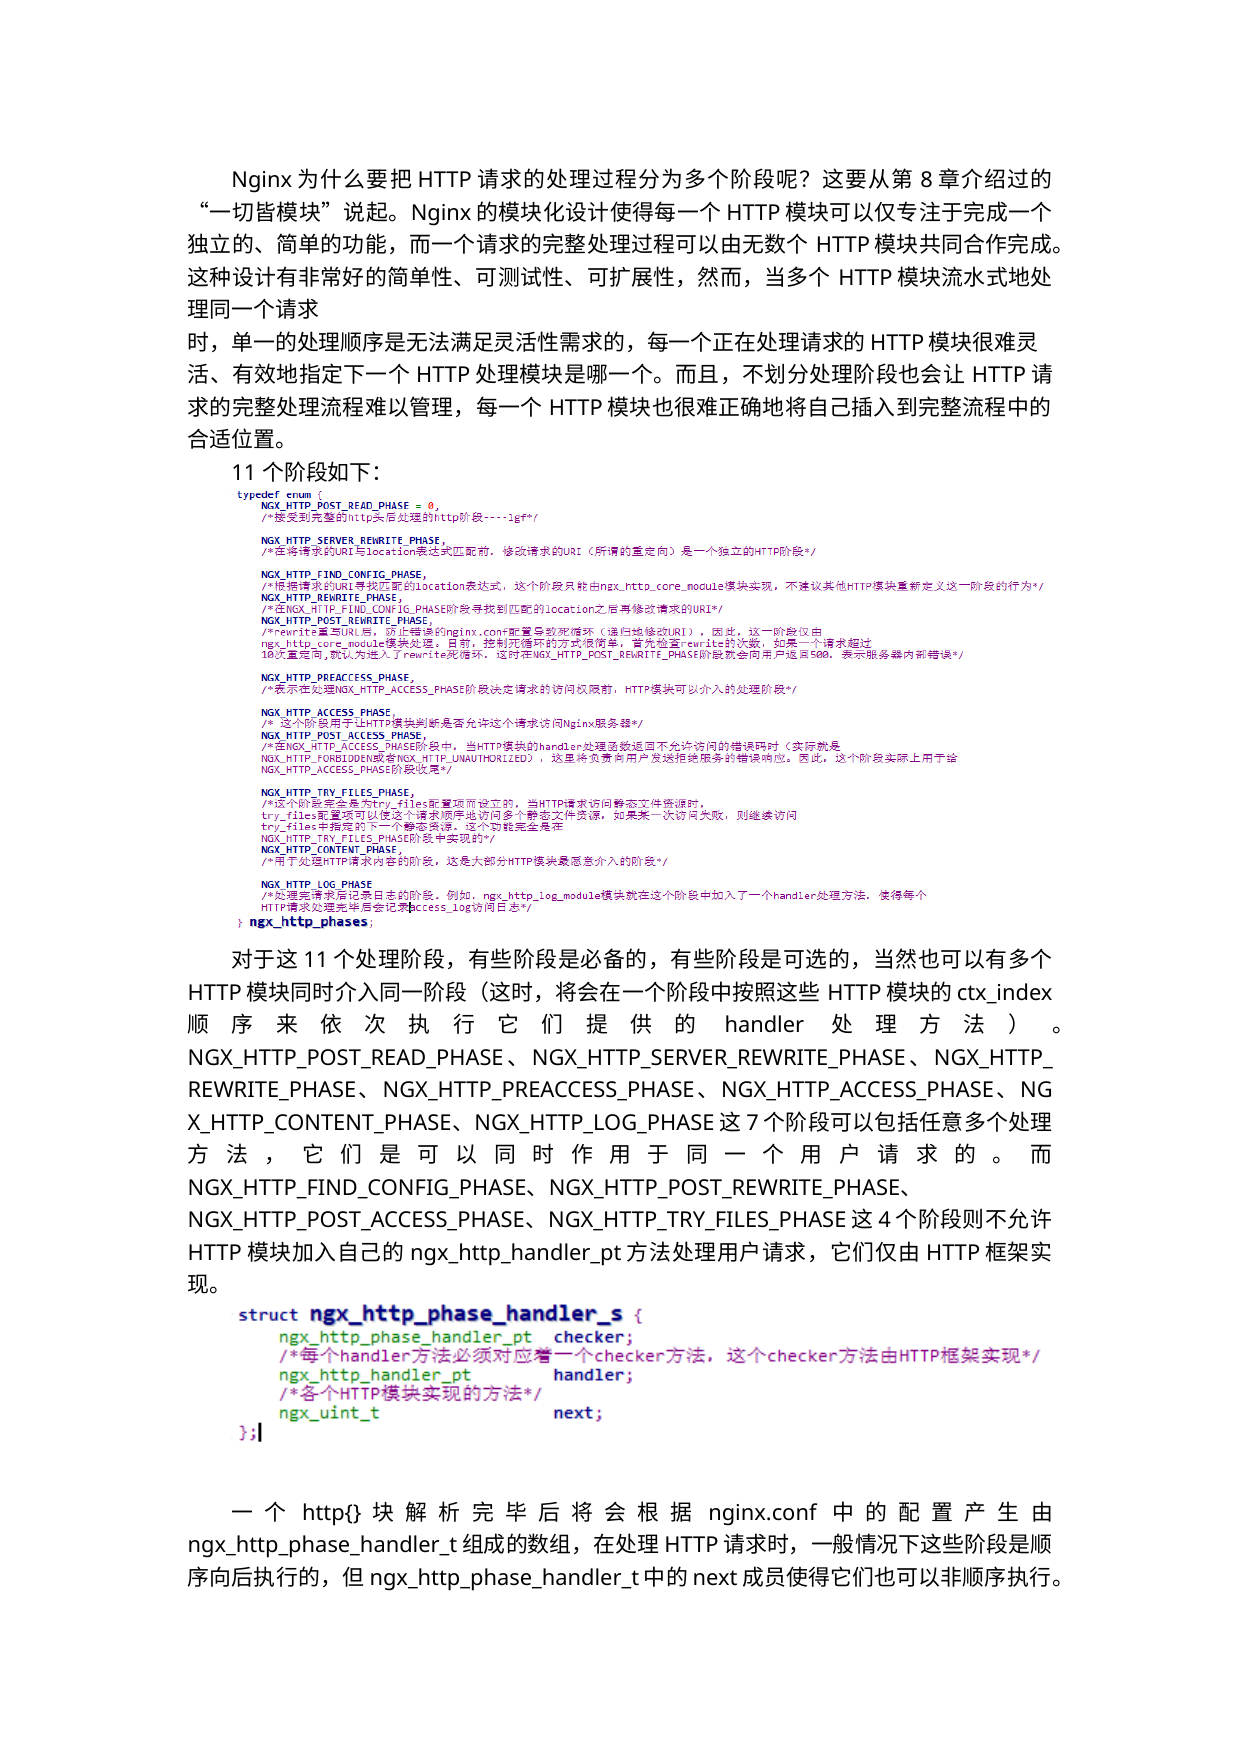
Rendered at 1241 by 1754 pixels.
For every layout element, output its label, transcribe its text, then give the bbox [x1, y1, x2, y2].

picture [231, 487, 1096, 942]
text NGX_HTTP_POST_ACCESS_PHASE、NGX_HTTP_TRY_FILES_PHASE这4个阶段则不允许HTTP模块加入自己的ngx_http_handler_pt方法处理用户请求，它们仅由HTTP框架实现。 [187, 1202, 1053, 1299]
text 时，单一的处理顺序是无法满足灵活性需求的，每一个正在处理请求的HTTP模块很难灵 [187, 324, 1053, 357]
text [187, 1299, 1053, 1592]
text Nginx为什么要把HTTP请求的处理过程分为多个阶段呢？这要从第8章介绍过的“一切皆模块”说起。Nginx的模块化设计使得每一个HTTP模块可以仅专注于完成一个独立的、简单的功能，而一个请求的完整处理过程可以由无数个HTTP模块共同合作完成。这种设计有非常好的简单性、可测试性、可扩展性，然而，当多个HTTP模块流水式地处理同一个请求 [187, 162, 1053, 324]
text 11 个阶段如下： [187, 454, 1053, 487]
text 对于这11个处理阶段，有些阶段是必备的，有些阶段是可选的，当然也可以有多个HTTP模块同时介入同一阶段（这时，将会在一个阶段中按照这些HTTP模块的ctx_index顺序来依次执行它们提供的handler处理方法）。NGX_HTTP_POST_READ_PHASE、NGX_HTTP_SERVER_REWRITE_PHASE、NGX_HTTP_REWRITE_PHASE、NGX_HTTP_PREACCESS_PHASE、NGX_HTTP_ACCESS_PHASE、NGX_HTTP_CONTENT_PHASE、NGX_HTTP_LOG_PHASE这7个阶段可以包括任意多个处理方法，它们是可以同时作用于同一个用户请求的。而NGX_HTTP_FIND_CONFIG_PHASE、NGX_HTTP_POST_REWRITE_PHASE、 [187, 942, 1053, 1202]
text 活、有效地指定下一个HTTP处理模块是哪一个。而且，不划分处理阶段也会让HTTP请求的完整处理流程难以管理，每一个HTTP模块也很难正确地将自己插入到完整流程中的合适位置。 [187, 357, 1053, 454]
picture [231, 1299, 1097, 1477]
